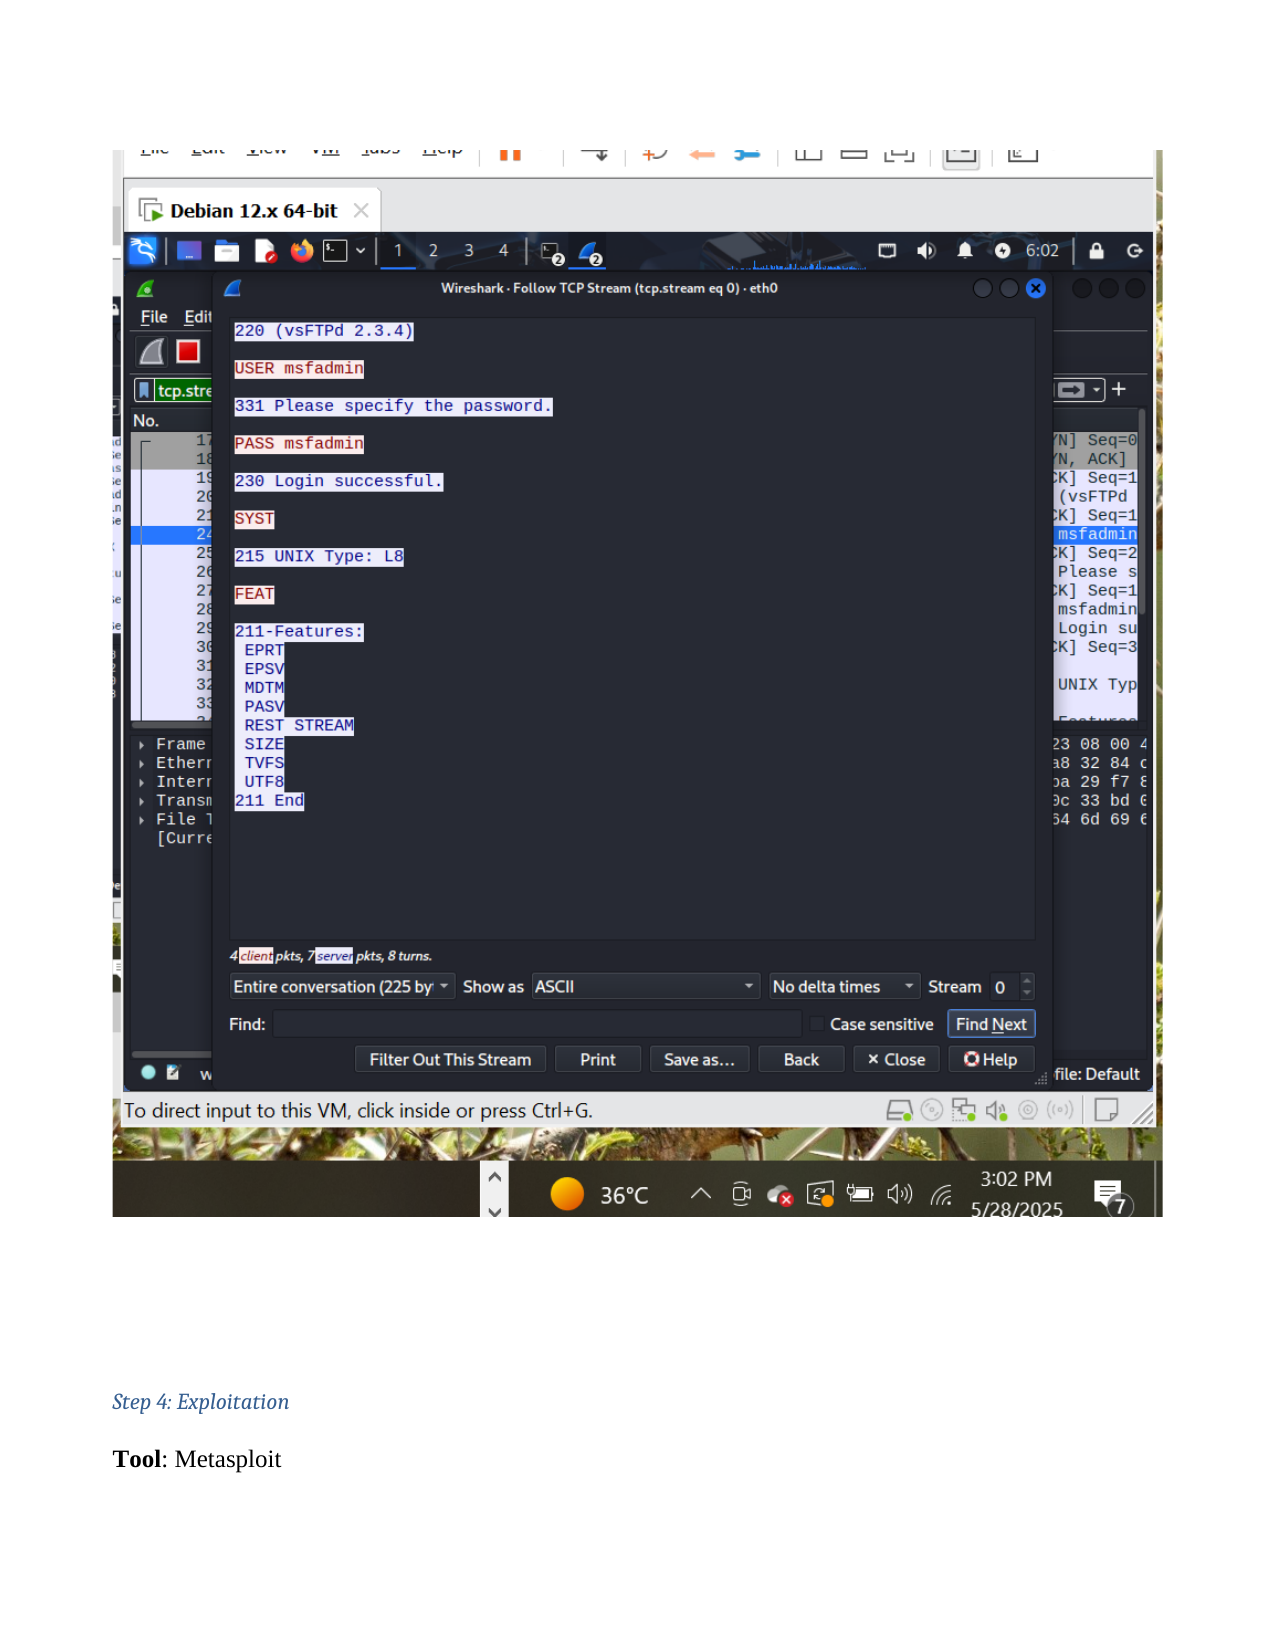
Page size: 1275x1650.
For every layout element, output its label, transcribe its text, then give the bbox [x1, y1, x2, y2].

subtitle Step 4: Exploitation [112, 1388, 1162, 1415]
picture [112, 150, 1163, 1217]
text Tool: Metasploit [112, 1444, 1162, 1473]
